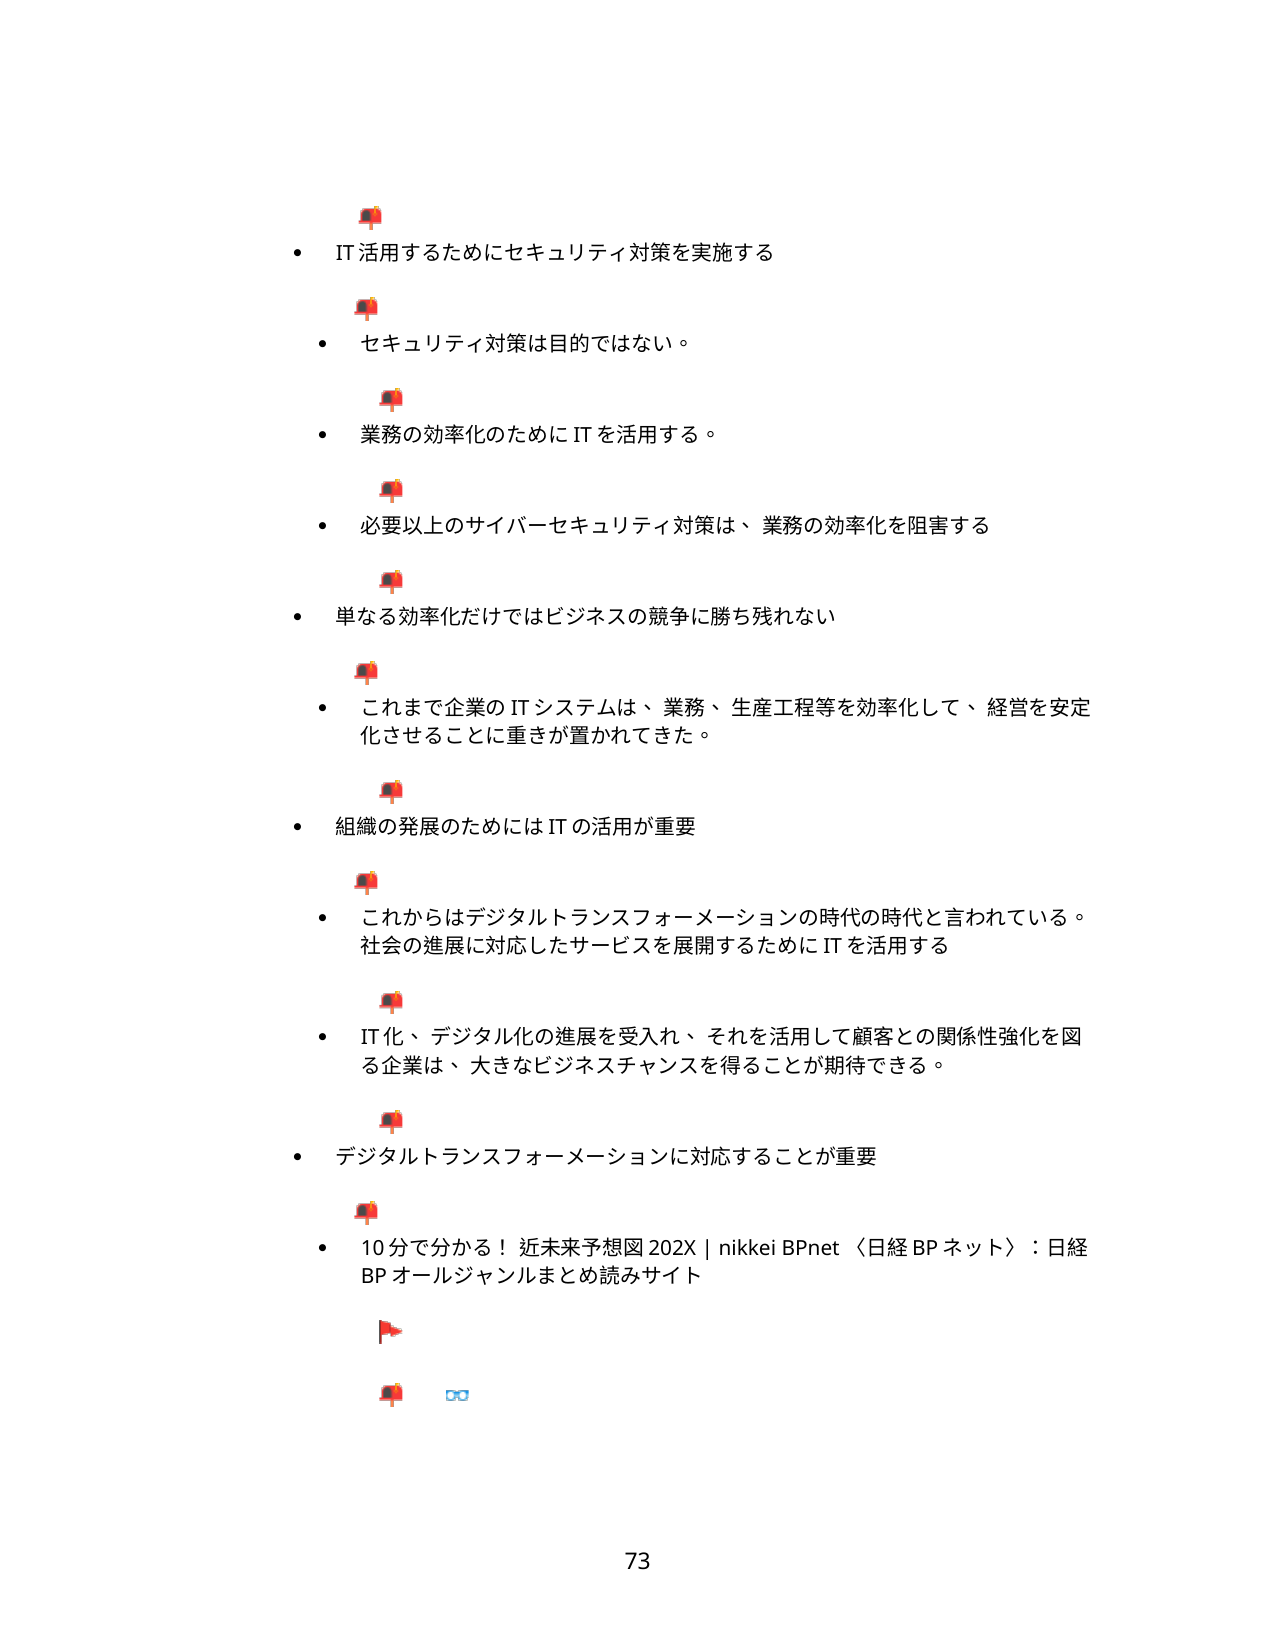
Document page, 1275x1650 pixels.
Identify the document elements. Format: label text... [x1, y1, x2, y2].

list 単なる効率化だけではビジネスの競争に勝ち残れない [294, 602, 1098, 630]
picture [379, 570, 403, 594]
picture [358, 206, 382, 230]
picture [379, 479, 403, 503]
picture [379, 991, 403, 1014]
list これまで企業のITシステムは、 業務、 生産工程等を効率化して、 経営を安定化させることに重きが置かれてきた。 [319, 693, 1098, 749]
list IT化、 デジタル化の進展を受入れ、 それを活用して顧客との関係性強化を図る企業は、 大きなビジネスチャンスを得ることが期待できる。 [319, 1022, 1098, 1079]
list 組織の発展のためにはITの活用が重要 [294, 812, 1098, 841]
list これからはデジタルトランスフォーメーションの時代の時代と言われている。 社会の進展に対応したサービスを展開するためにITを活用する [319, 903, 1098, 960]
list 業務の効率化のためにITを活用する。 [319, 420, 1098, 448]
list セキュリティ対策は目的ではない。 [319, 329, 1098, 357]
picture [379, 1110, 403, 1134]
picture [354, 297, 378, 321]
list IT活用するためにセキュリティ対策を実施する [294, 238, 1098, 266]
list 10分で分かる！ 近未来予想図202X | nikkei BPnet 〈日経BPネット〉：日経BPオールジャンルまとめ読みサイト [319, 1233, 1098, 1289]
picture [379, 1320, 403, 1344]
list デジタルトランスフォーメーションに対応することが重要 [294, 1142, 1098, 1170]
picture [354, 661, 378, 685]
picture [354, 1201, 378, 1225]
picture [379, 780, 403, 804]
picture [354, 871, 378, 895]
picture [379, 1383, 403, 1407]
picture [379, 388, 403, 412]
picture [446, 1383, 469, 1407]
list 必要以上のサイバーセキュリティ対策は、 業務の効率化を阻害する [319, 511, 1098, 539]
